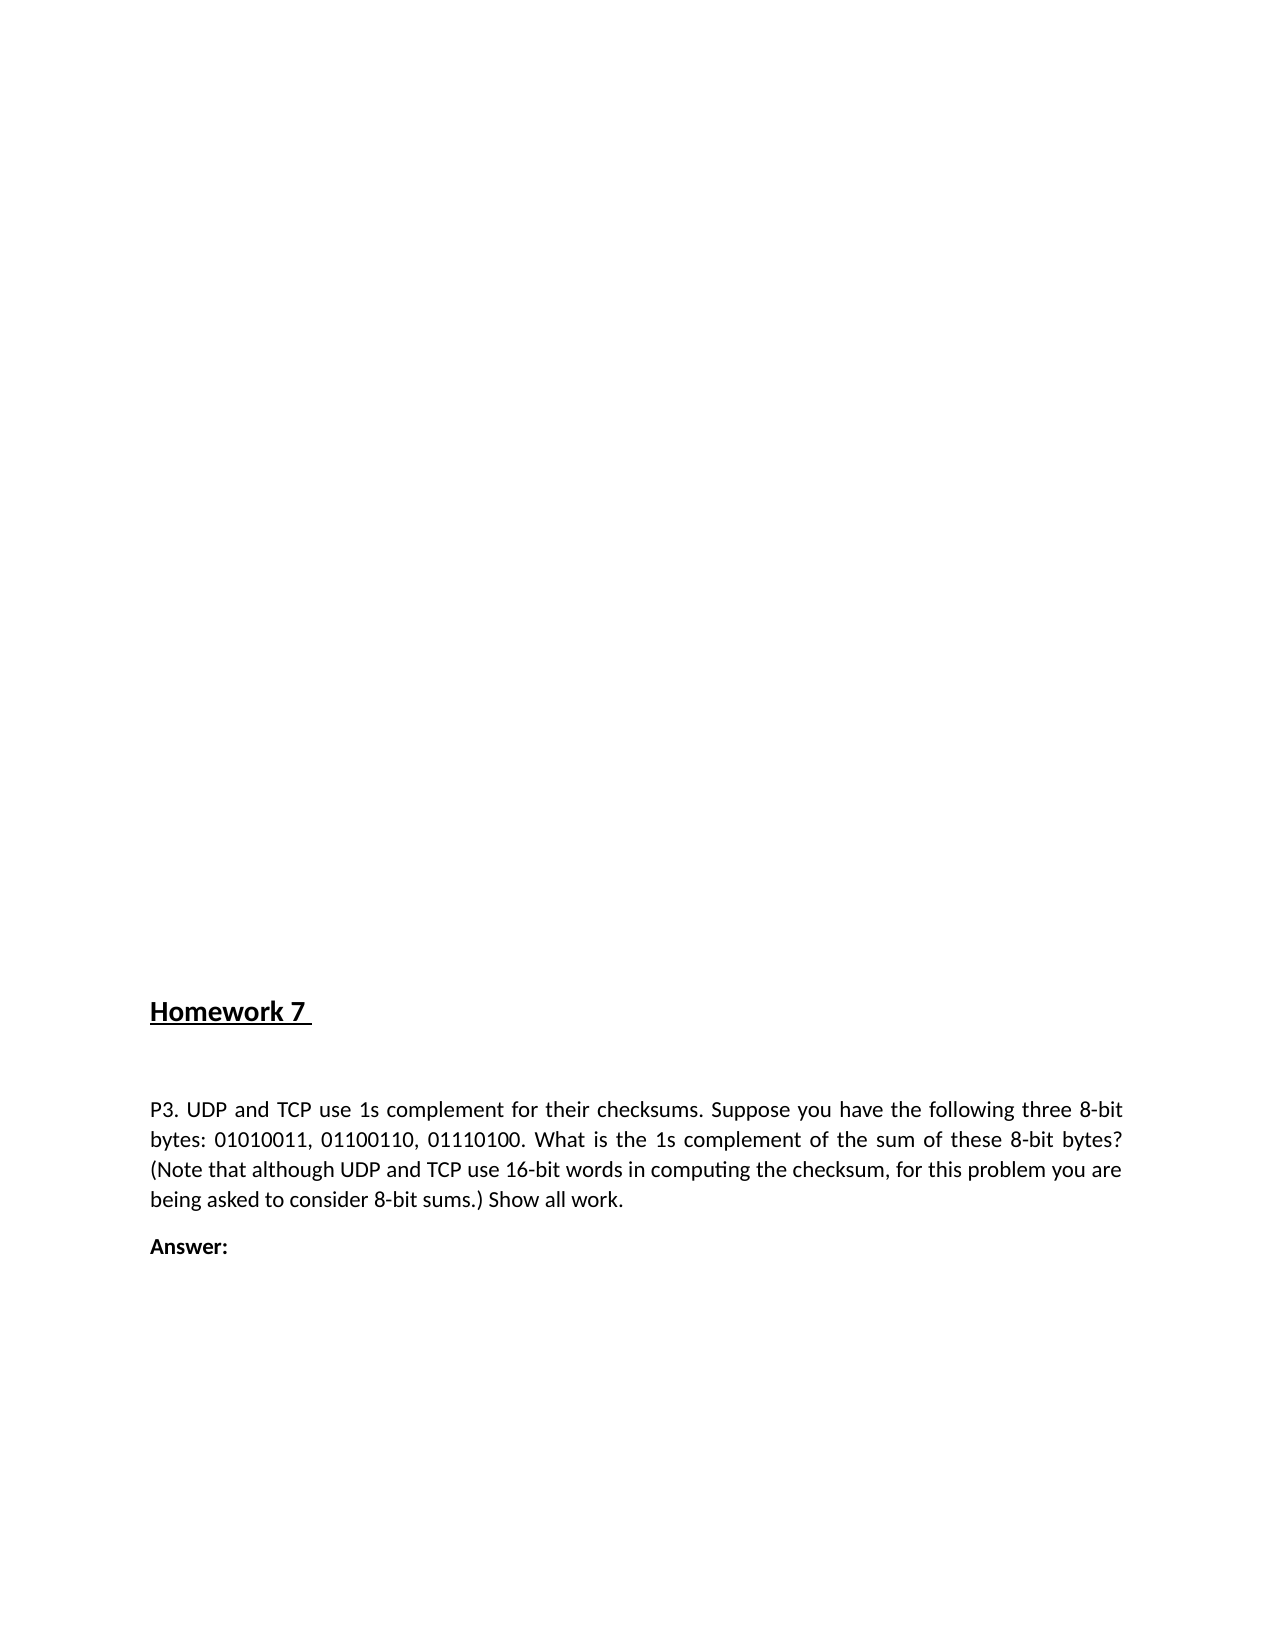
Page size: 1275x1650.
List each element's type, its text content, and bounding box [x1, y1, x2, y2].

text P3. UDP and TCP use 1s complement for their checksums. Suppose you have the following three 8-bit bytes: 01010011, 01100110, 01110100. What is the 1s complement of the sum of these 8-bit bytes? (Note that although UDP and TCP use 16-bit words in computing the checksum, for this problem you are being asked to consider 8-bit sums.) Show all work. [150, 1095, 1125, 1213]
text Homework 7 [150, 993, 1125, 1028]
text Answer: [150, 1232, 1125, 1260]
